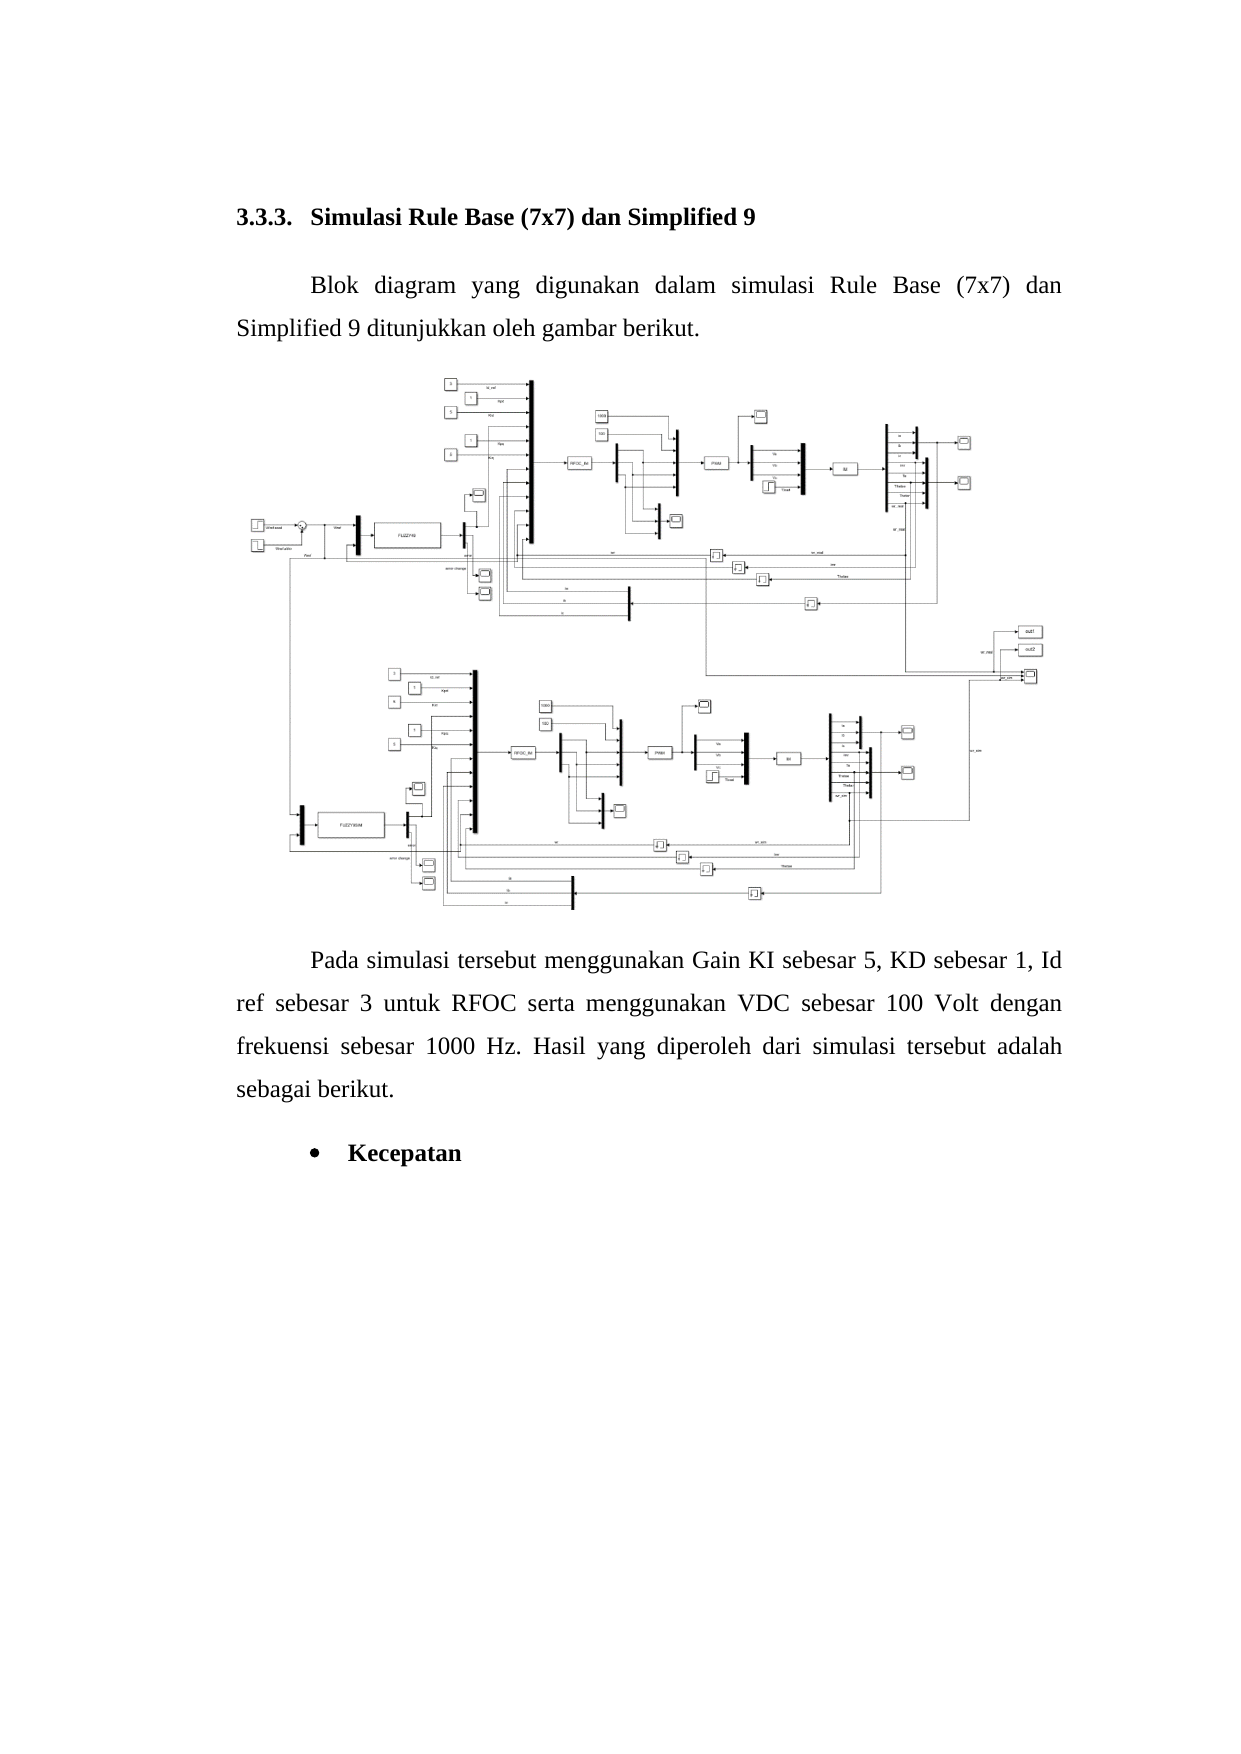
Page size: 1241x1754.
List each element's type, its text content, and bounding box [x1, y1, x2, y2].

text Blok diagram yang digunakan dalam simulasi Rule Base (7x7) dan Simplified 9 ditunjukkan oleh gambar berikut. [236, 270, 1063, 342]
list Kecepatan [310, 1138, 1063, 1167]
subtitle Simulasi Rule Base (7x7) dan Simplified 9 [236, 202, 1063, 231]
picture [236, 377, 1045, 910]
text Pada simulasi tersebut menggunakan Gain KI sebesar 5, KD sebesar 1, Id ref sebesar 3 untuk RFOC serta menggunakan VDC sebesar 100 Volt dengan frekuensi sebesar 1000 Hz. Hasil yang diperoleh dari simulasi tersebut adalah sebagai berikut. [236, 945, 1063, 1103]
